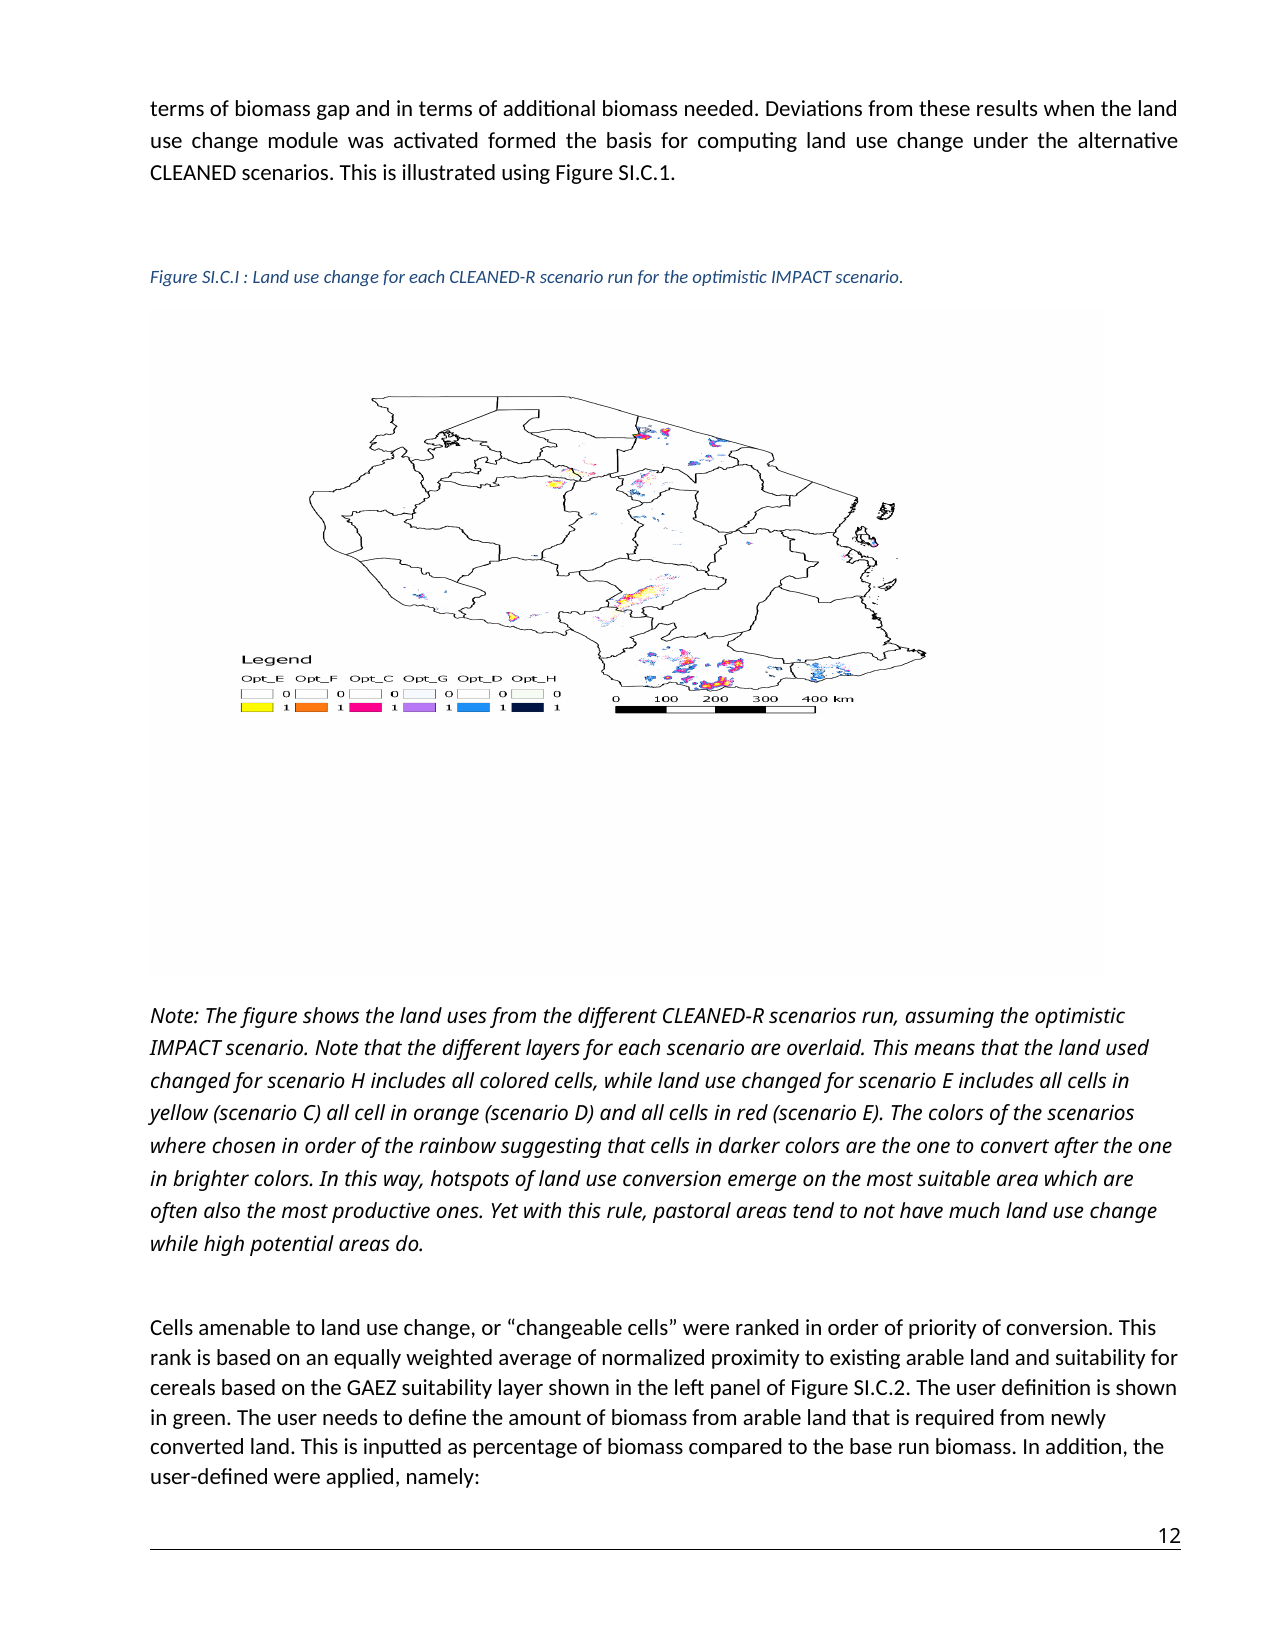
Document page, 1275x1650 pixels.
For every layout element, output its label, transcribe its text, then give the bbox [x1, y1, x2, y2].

text Cells amenable to land use change, or “changeable cells” were ranked in order of priority of conversion. This rank is based on an equally weighted average of normalized proximity to existing arable land and suitability for cereals based on the GAEZ suitability layer shown in the left panel of Figure SI.C.2. The user definition is shown in green. The user needs to define the amount of biomass from arable land that is required from newly converted land. This is inputted as percentage of biomass compared to the base run biomass. In addition, the user-defined were applied, namely: [150, 1313, 1181, 1490]
picture [150, 308, 1105, 976]
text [150, 94, 1181, 186]
text Note: The figure shows the land uses from the different CLEANED-R scenarios run, assuming the optimistic IMPACT scenario. Note that the different layers for each scenario are overlaid. This means that the land used changed for scenario H includes all colored cells, while land use changed for scenario E includes all cells in yellow (scenario C) all cell in orange (scenario D) and all cells in red (scenario E). The colors of the scenarios where chosen in order of the rainbow suggesting that cells in darker colors are the one to convert after the one in brighter colors. In this way, hotspots of land use conversion emerge on the most suitable area which are often also the most productive ones. Yet with this rule, pastoral areas tend to not have much land use change while high potential areas do. [150, 1001, 1181, 1257]
text Figure SI.C.I : Land use change for each CLEANED-R scenario run for the optimistic IMPACT scenario. [150, 265, 1181, 288]
